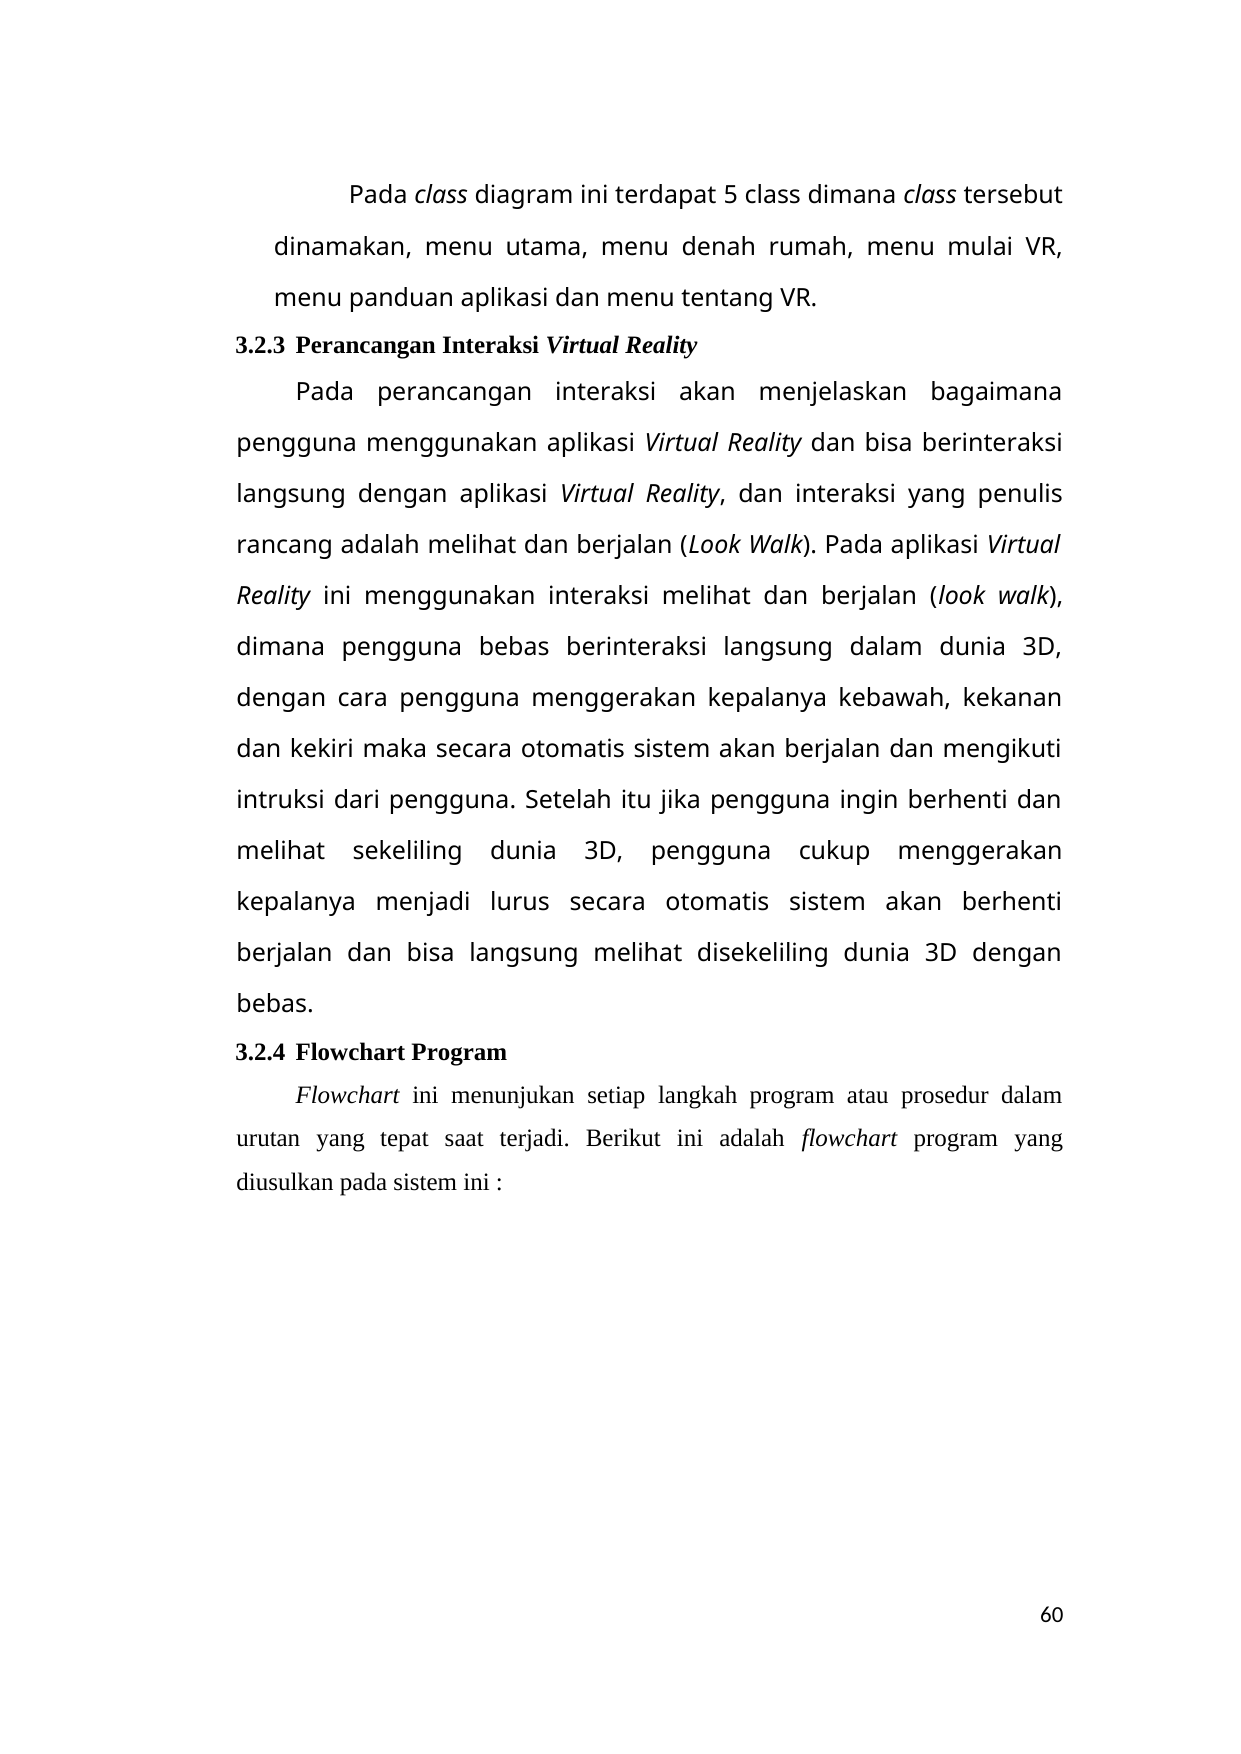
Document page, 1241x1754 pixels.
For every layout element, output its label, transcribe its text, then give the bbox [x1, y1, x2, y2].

list Perancangan Interaksi Virtual Reality [235, 330, 1063, 359]
text Pada class diagram ini terdapat 5 class dimana class tersebut dinamakan, menu utama, menu denah rumah, menu mulai VR, menu panduan aplikasi dan menu tentang VR. [274, 177, 1063, 313]
text Pada perancangan interaksi akan menjelaskan bagaimana pengguna menggunakan aplikasi Virtual Reality dan bisa berinteraksi langsung dengan aplikasi Virtual Reality, dan interaksi yang penulis rancang adalah melihat dan berjalan (Look Walk). Pada aplikasi Virtual Reality ini menggunakan interaksi melihat dan berjalan (look walk), dimana pengguna bebas berinteraksi langsung dalam dunia 3D, dengan cara pengguna menggerakan kepalanya kebawah, kekanan dan kekiri maka secara otomatis sistem akan berjalan dan mengikuti intruksi dari pengguna. Setelah itu jika pengguna ingin berhenti dan melihat sekeliling dunia 3D, pengguna cukup menggerakan kepalanya menjadi lurus secara otomatis sistem akan berhenti berjalan dan bisa langsung melihat disekeliling dunia 3D dengan bebas. [236, 373, 1063, 1020]
text Flowchart ini menunjukan setiap langkah program atau prosedur dalam urutan yang tepat saat terjadi. Berikut ini adalah flowchart program yang diusulkan pada sistem ini : [236, 1080, 1063, 1195]
list Flowchart Program [235, 1037, 1063, 1066]
